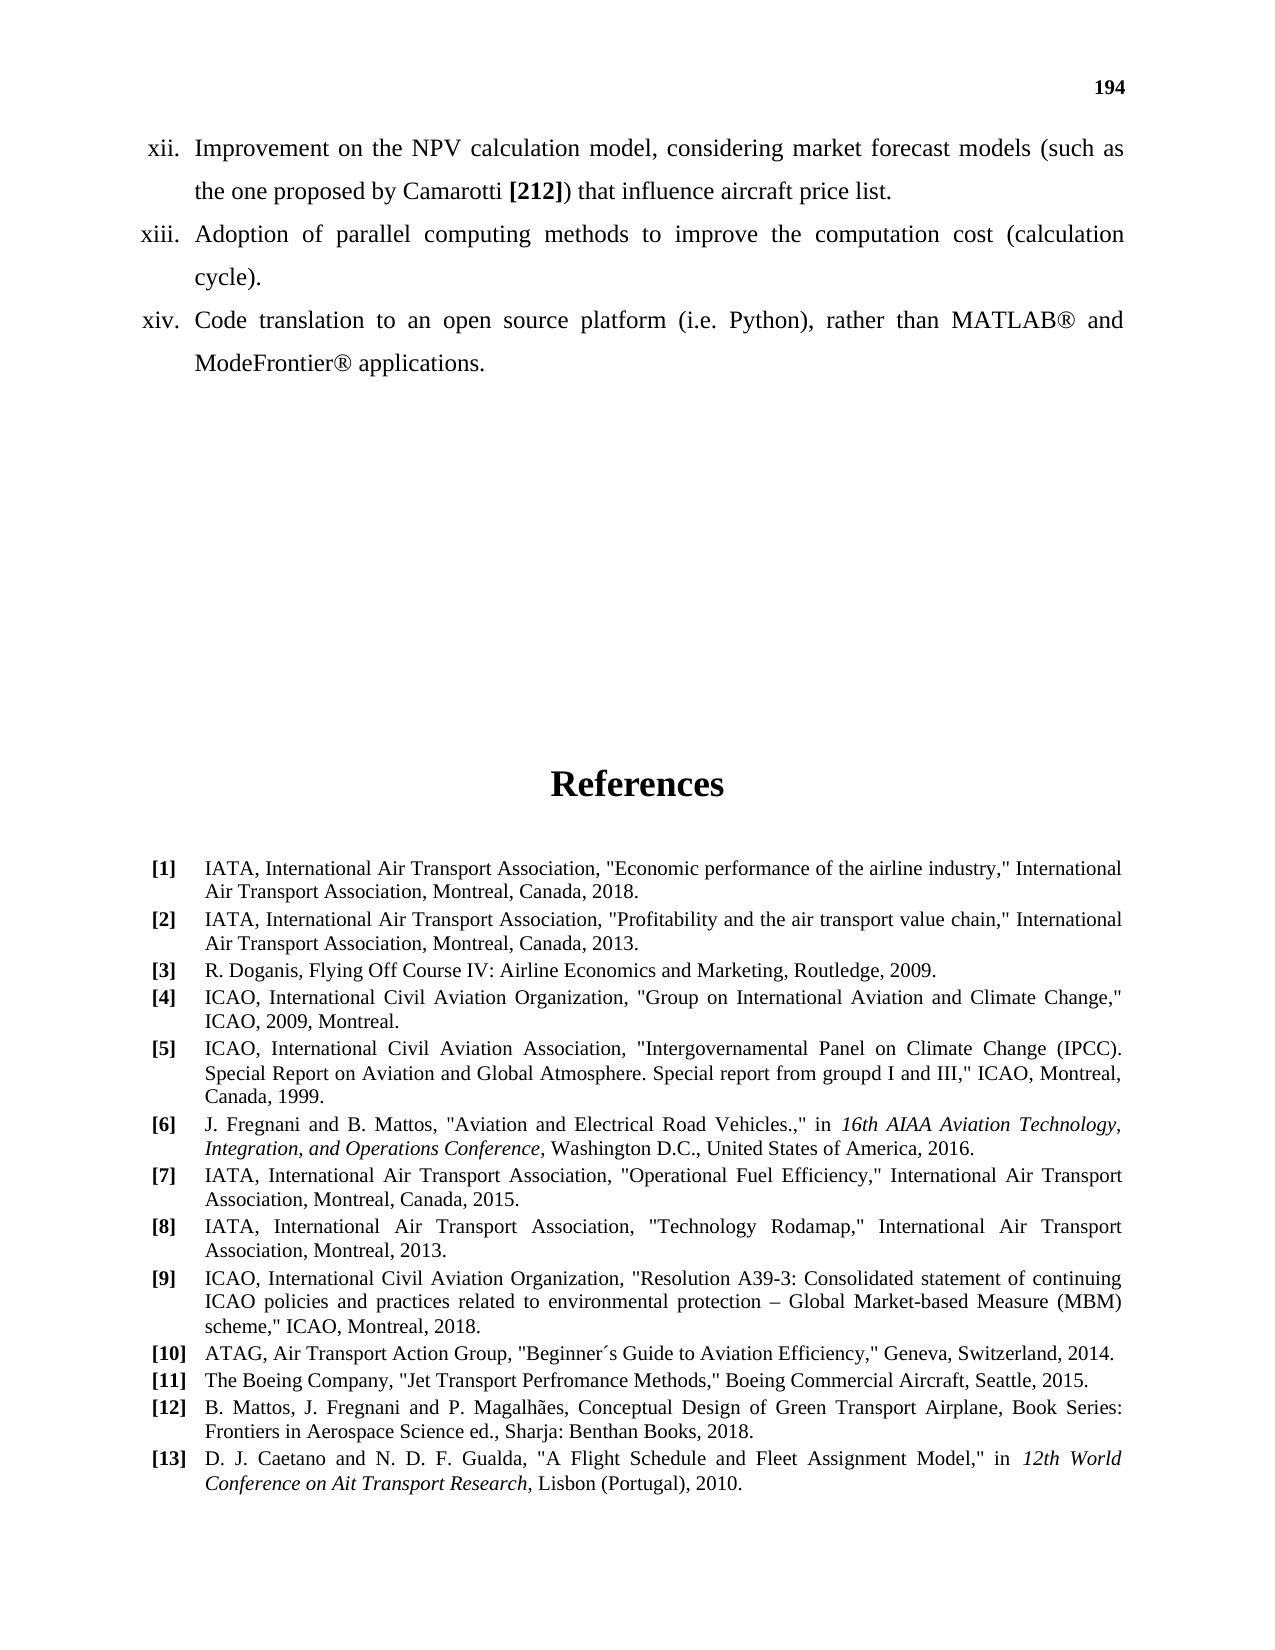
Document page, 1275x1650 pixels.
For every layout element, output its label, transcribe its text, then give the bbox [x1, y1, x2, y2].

list Improvement on the NPV calculation model, considering market forecast models (such as the one proposed by Camarotti ) that influence aircraft price list. [180, 133, 1125, 205]
list Adoption of parallel computing methods to improve the computation cost (calculation cycle). [180, 219, 1125, 291]
list Code translation to an open source platform (i.e. Python), rather than MATLAB® and ModeFrontier® applications. [180, 305, 1125, 377]
